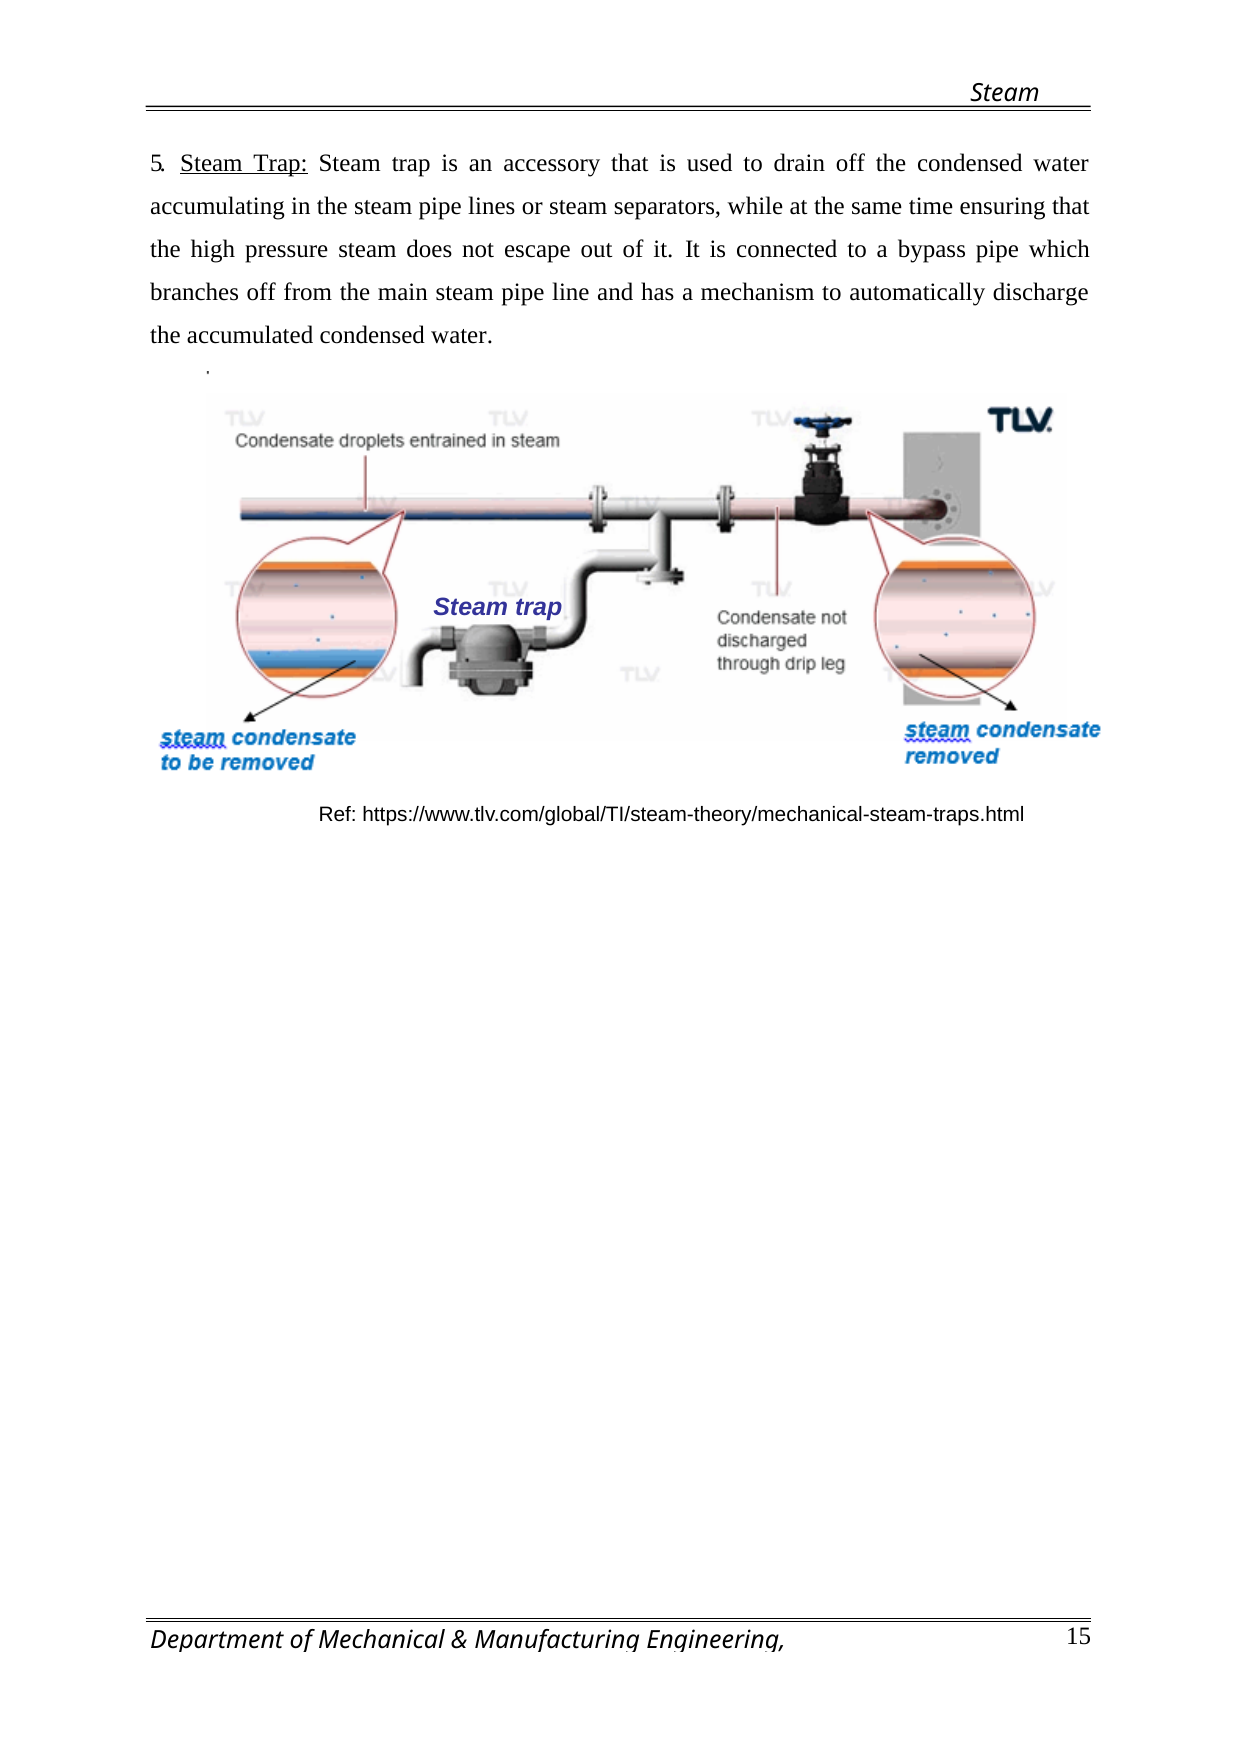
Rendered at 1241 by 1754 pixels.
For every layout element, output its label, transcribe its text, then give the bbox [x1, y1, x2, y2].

list Steam Trap: Steam trap is an accessory that is used to drain off the condensed water accumulating in the steam pipe lines or steam separators, while at the same time ensuring that the high pressure steam does not escape out of it. It is connected to a bypass pipe which branches off from the main steam pipe line and has a mechanism to automatically discharge the accumulated condensed water. [150, 148, 1091, 349]
picture [137, 371, 1146, 800]
